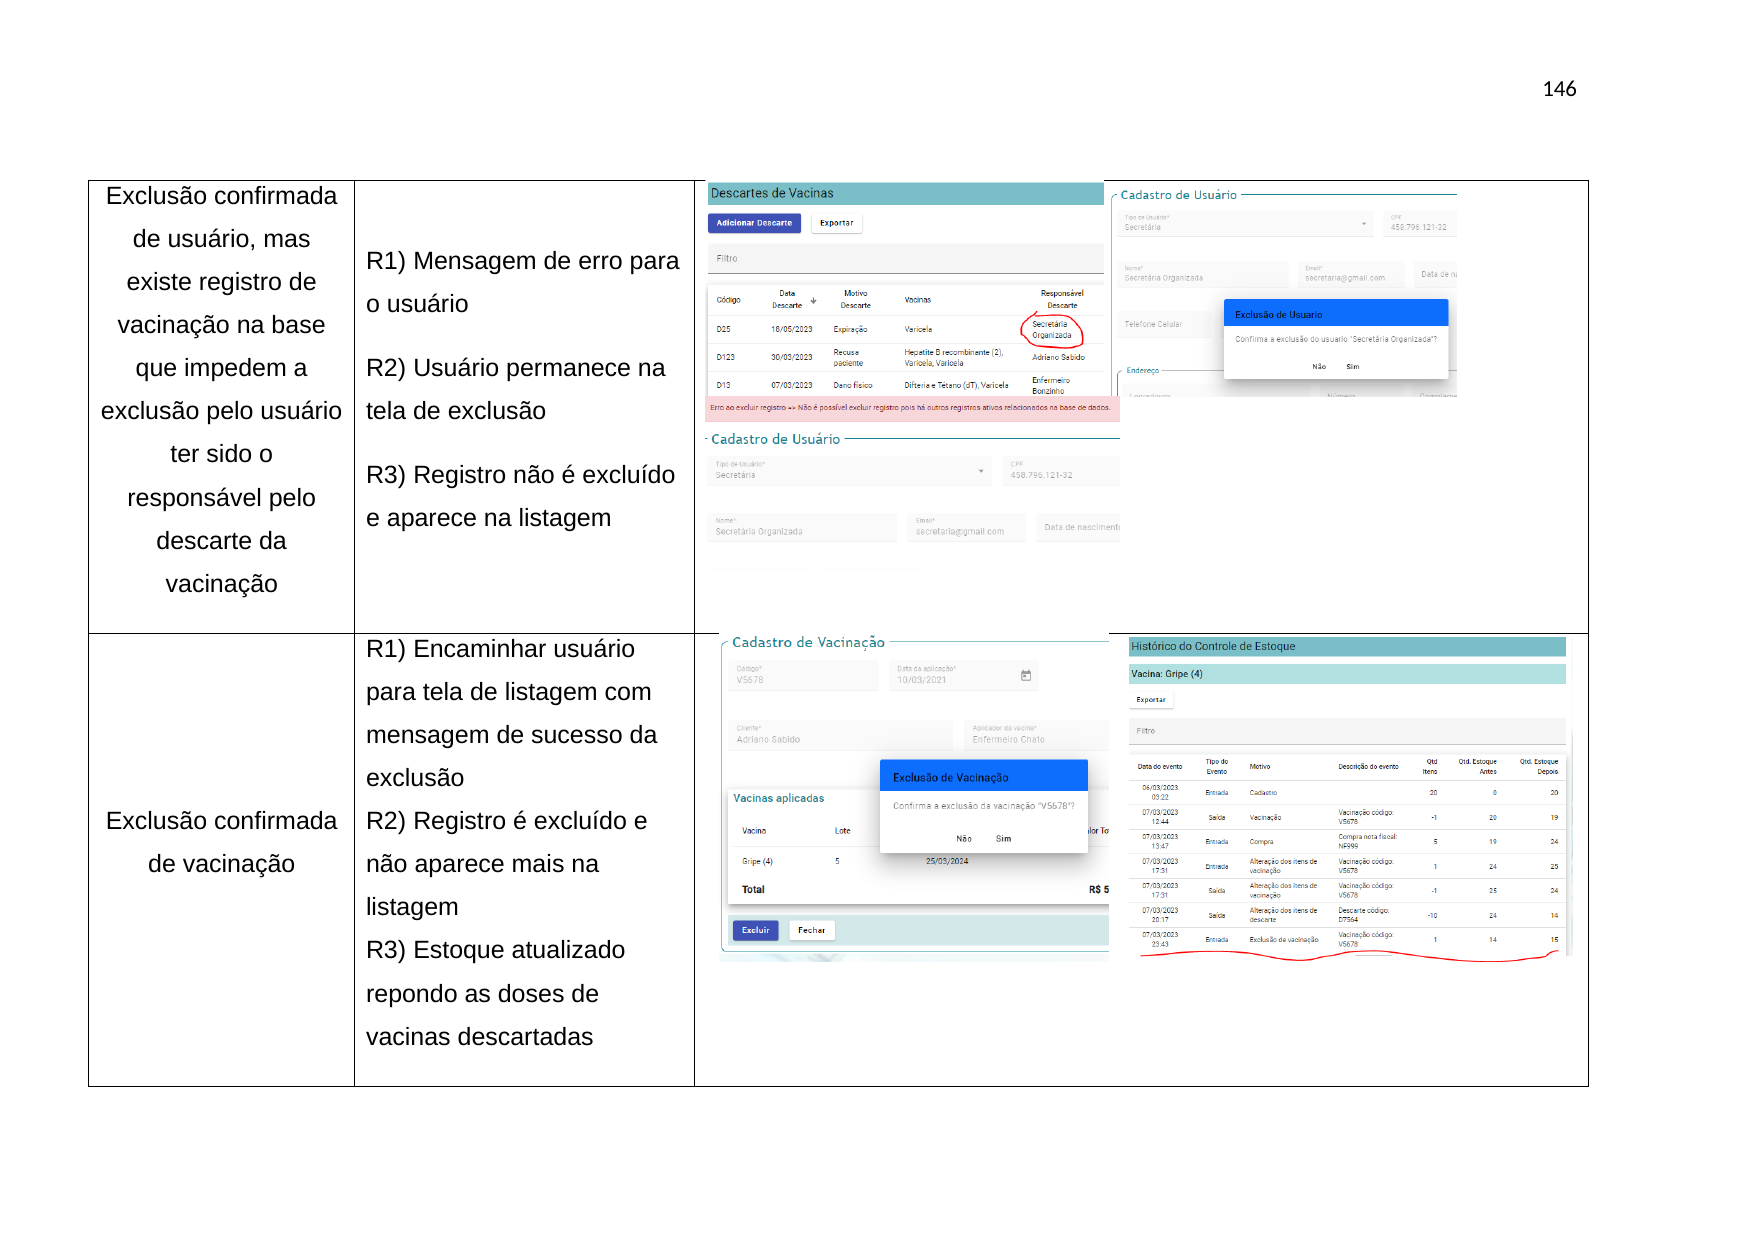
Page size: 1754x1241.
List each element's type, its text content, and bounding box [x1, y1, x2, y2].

table_cell Exclusão confirmada de usuário, mas existe registro de vacinação na base que impedem a exclusão pelo usuário ter sido o responsável pelo descarte da vacinação [89, 181, 354, 633]
picture [705, 180, 1457, 569]
picture [719, 633, 1109, 962]
table_cell [695, 181, 1588, 633]
table_cell Exclusão confirmada de vacinação [89, 634, 354, 1086]
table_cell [355, 181, 694, 633]
picture [1129, 636, 1573, 962]
table_cell R1) Encaminhar usuário para tela de listagem com mensagem de sucesso da exclusão R2) Registro é excluído e não aparece mais na listagem R3) Estoque atualizado repondo as doses de vacinas descartadas [355, 634, 694, 1086]
table_cell [695, 634, 1588, 1086]
